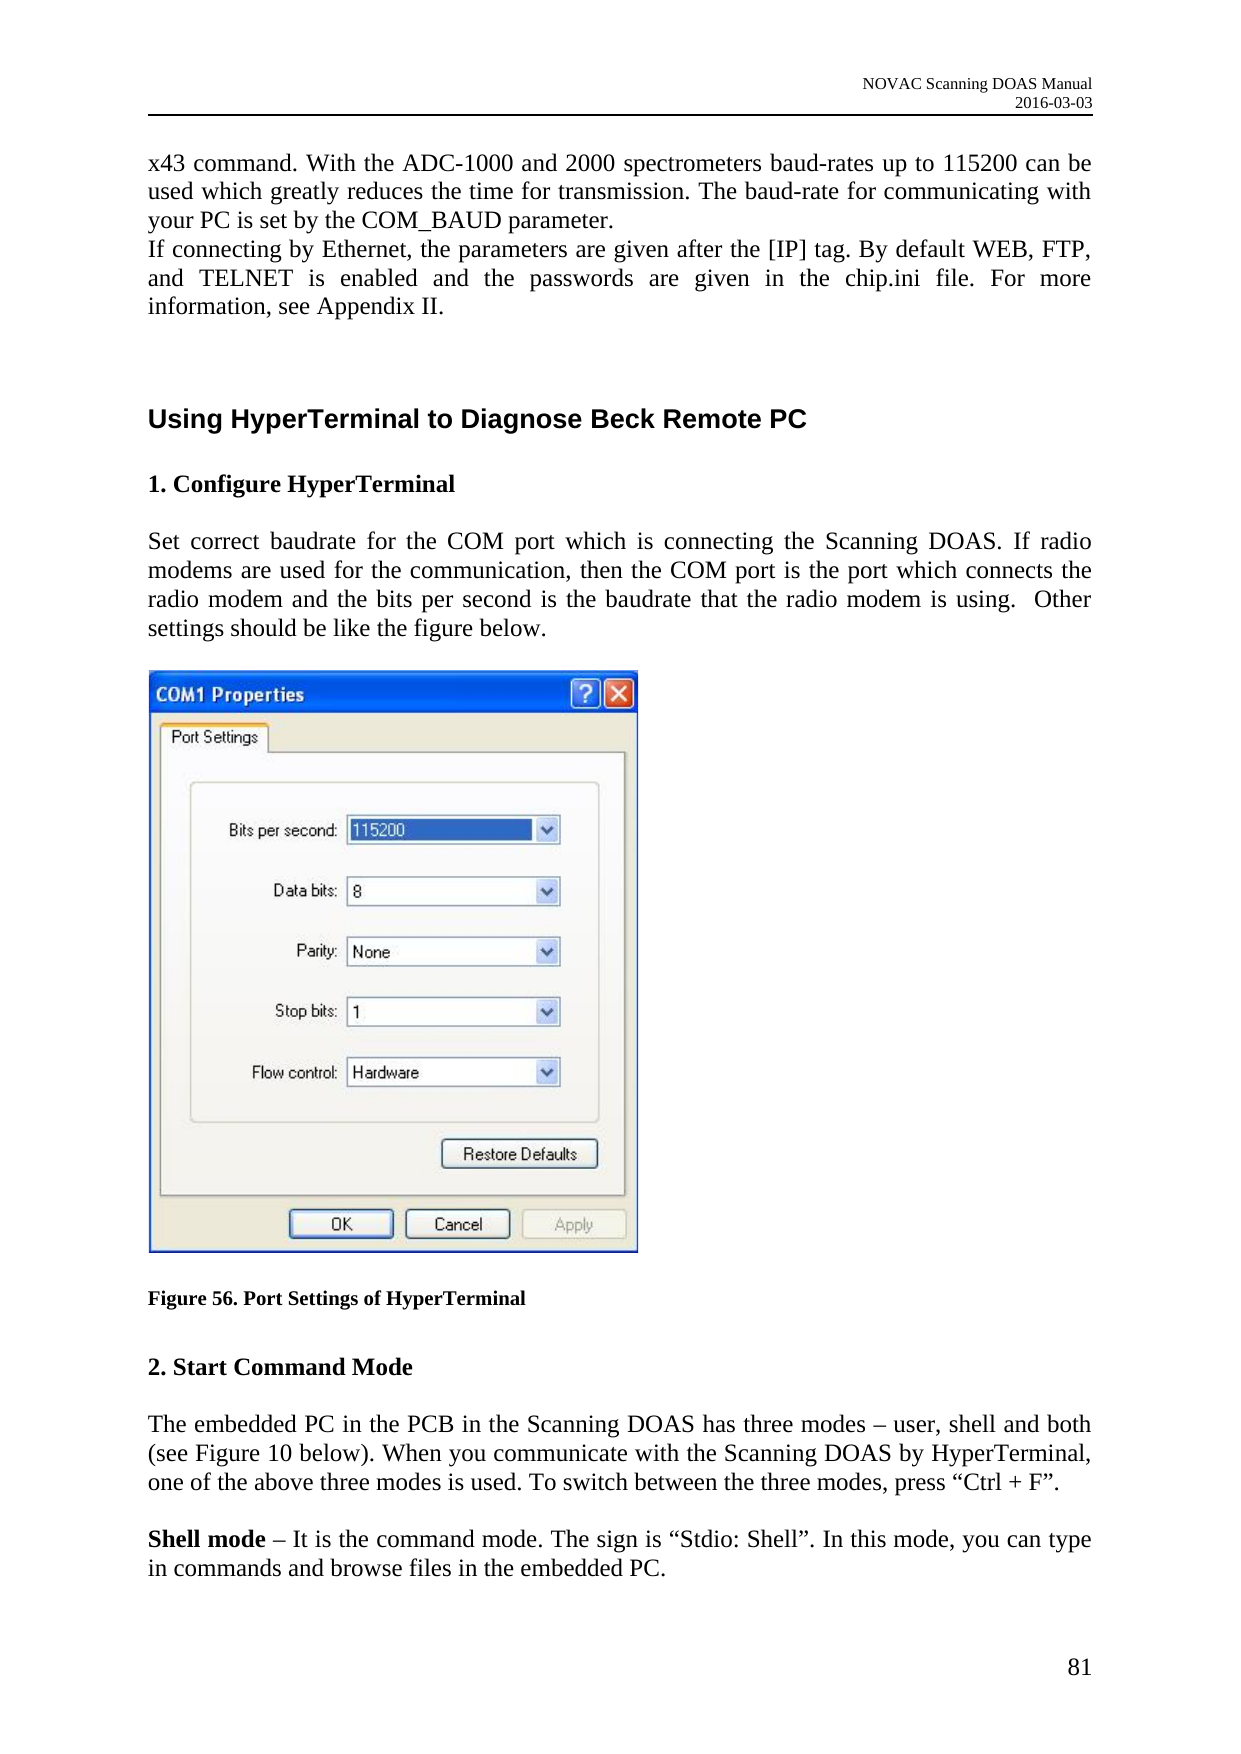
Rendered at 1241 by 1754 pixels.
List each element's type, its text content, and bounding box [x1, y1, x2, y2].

text Port Settings of HyperTerminal [148, 1286, 1093, 1310]
text Shell mode – It is the command mode. The sign is “Stdio: Shell”. In this mode, you can type in commands and browse files in the embedded PC. [148, 1524, 1093, 1582]
picture [147, 670, 637, 1251]
text The embedded PC in the PCB in the Scanning DOAS has three modes – user, shell and both (see Figure 10 ). When you communicate with the Scanning DOAS by HyperTerminal, one of the above three modes is used. To switch between the three modes, press “Ctrl + F”. [148, 1409, 1093, 1495]
text Set correct baudrate for the COM port which is connecting the Scanning DOAS. If radio modems are used for the communication, then the COM port is the port which connects the radio modem and the bits per second is the baudrate that the radio modem is using. Other settings should be like the figure below. [148, 526, 1093, 641]
subtitle Using HyperTerminal to Diagnose Beck Remote PC [148, 403, 1093, 434]
subtitle 2. Start Command Mode [148, 1352, 1093, 1380]
text If connecting by Ethernet, the parameters are given after the tag. By default WEB, FTP, and TELNET is enabled and the passwords are given in the chip.ini file. For more information, see Appendix II. [148, 234, 1093, 320]
text x43 command. With the ADC-1000 and 2000 spectrometers baud-rates up to 115200 can be used which greatly reduces the time for transmission. The baud-rate for communicating with your PC is set by the COM_BAUD parameter. [148, 148, 1093, 234]
subtitle 1. Configure HyperTerminal [148, 469, 1093, 498]
